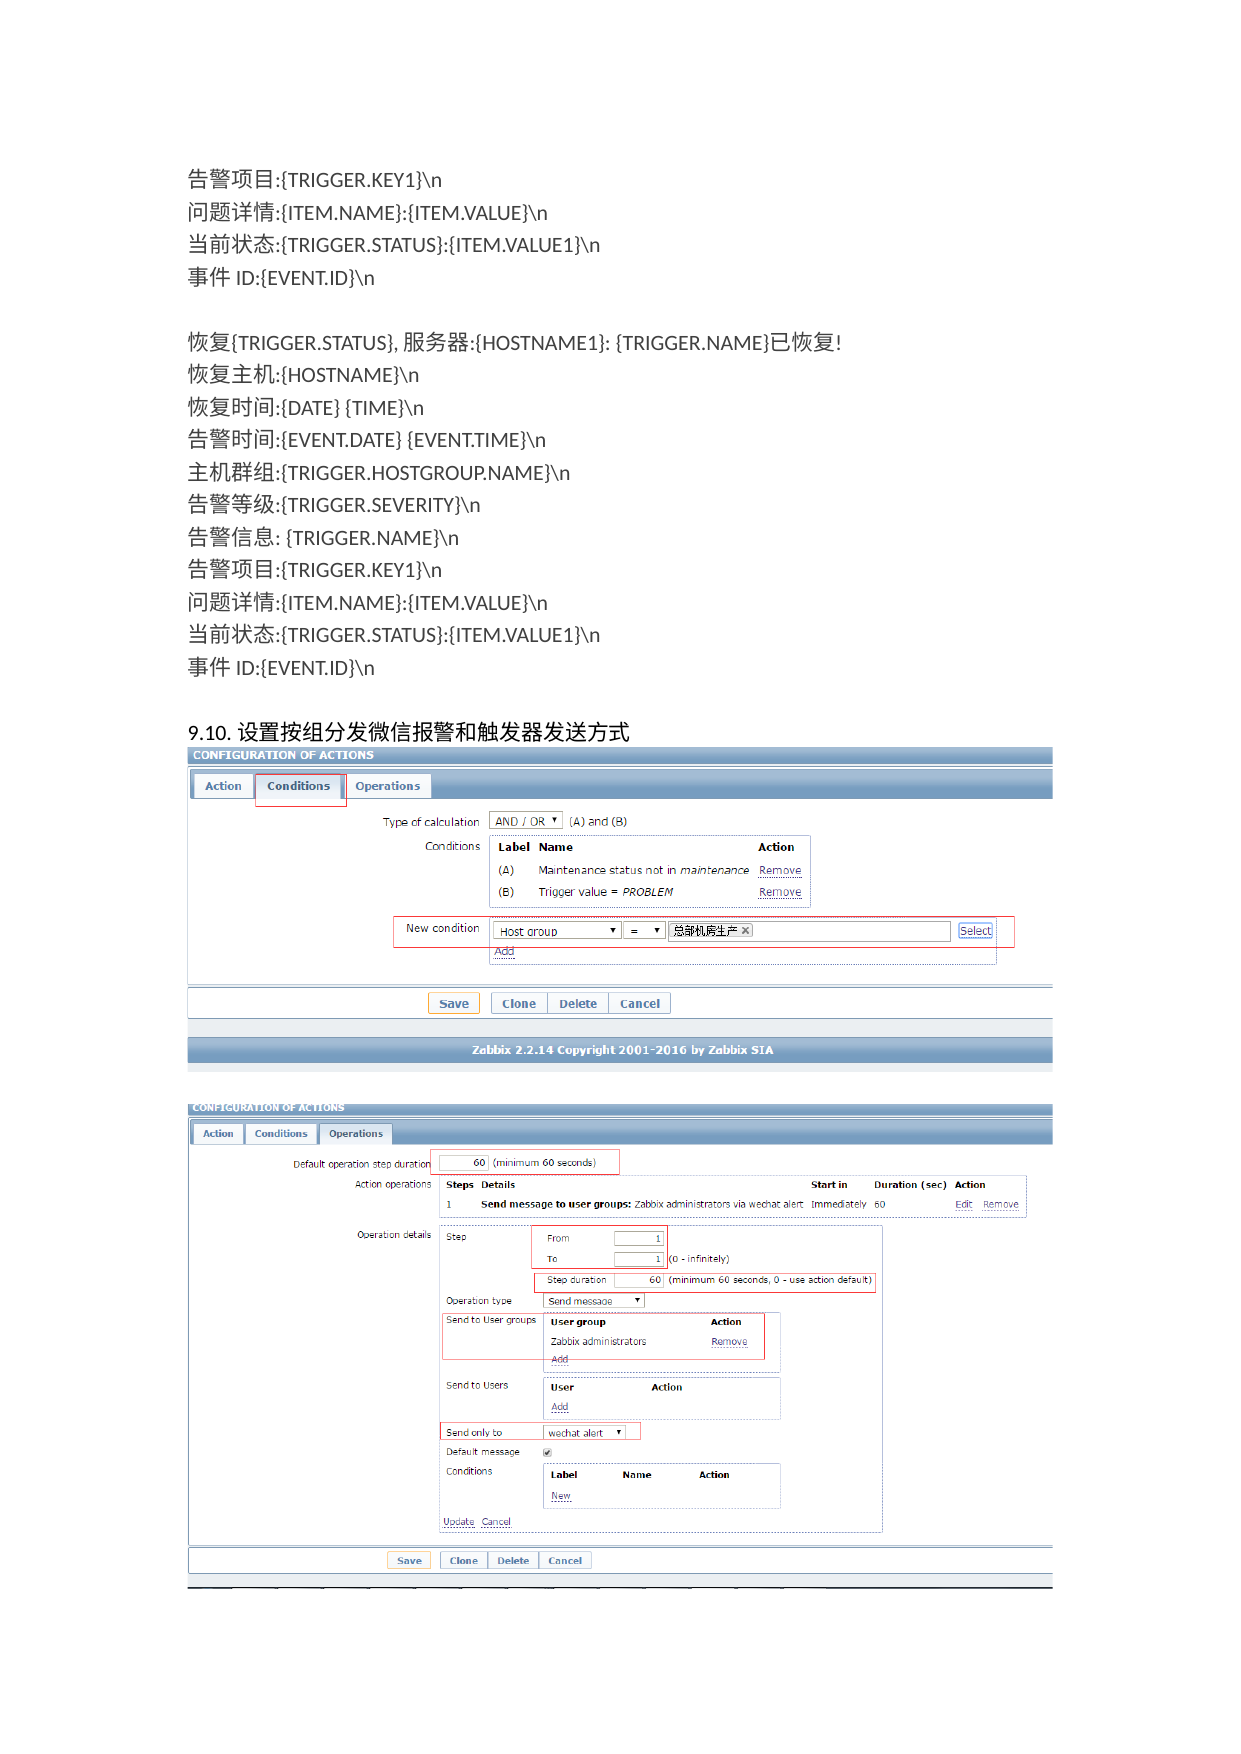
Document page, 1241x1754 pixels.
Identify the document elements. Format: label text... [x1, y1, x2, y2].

text 当前状态:{TRIGGER.STATUS}:{ITEM.VALUE1}\n [187, 227, 1053, 259]
picture [187, 747, 1053, 1072]
text 事件ID:{EVENT.ID}\n [187, 259, 1053, 292]
picture [187, 1104, 1053, 1589]
text 恢复时间:{DATE} {TIME}\n [187, 389, 1053, 422]
text 恢复{TRIGGER.STATUS}, 服务器:{HOSTNAME1}: {TRIGGER.NAME}已恢复! [187, 324, 1053, 357]
text 告警时间:{EVENT.DATE} {EVENT.TIME}\n [187, 422, 1053, 454]
text 当前状态:{TRIGGER.STATUS}:{ITEM.VALUE1}\n [187, 617, 1053, 649]
text 恢复主机:{HOSTNAME}\n [187, 357, 1053, 389]
text 9.10. 设置按组分发微信报警和触发器发送方式 [187, 714, 1053, 747]
text 告警信息: {TRIGGER.NAME}\n [187, 519, 1053, 552]
text 问题详情:{ITEM.NAME}:{ITEM.VALUE}\n [187, 194, 1053, 227]
text 主机群组:{TRIGGER.HOSTGROUP.NAME}\n [187, 454, 1053, 487]
text 事件ID:{EVENT.ID}\n [187, 649, 1053, 682]
text 告警等级:{TRIGGER.SEVERITY}\n [187, 487, 1053, 519]
text 告警项目:{TRIGGER.KEY1}\n [187, 162, 1053, 194]
text 告警项目:{TRIGGER.KEY1}\n [187, 552, 1053, 584]
text 问题详情:{ITEM.NAME}:{ITEM.VALUE}\n [187, 584, 1053, 617]
